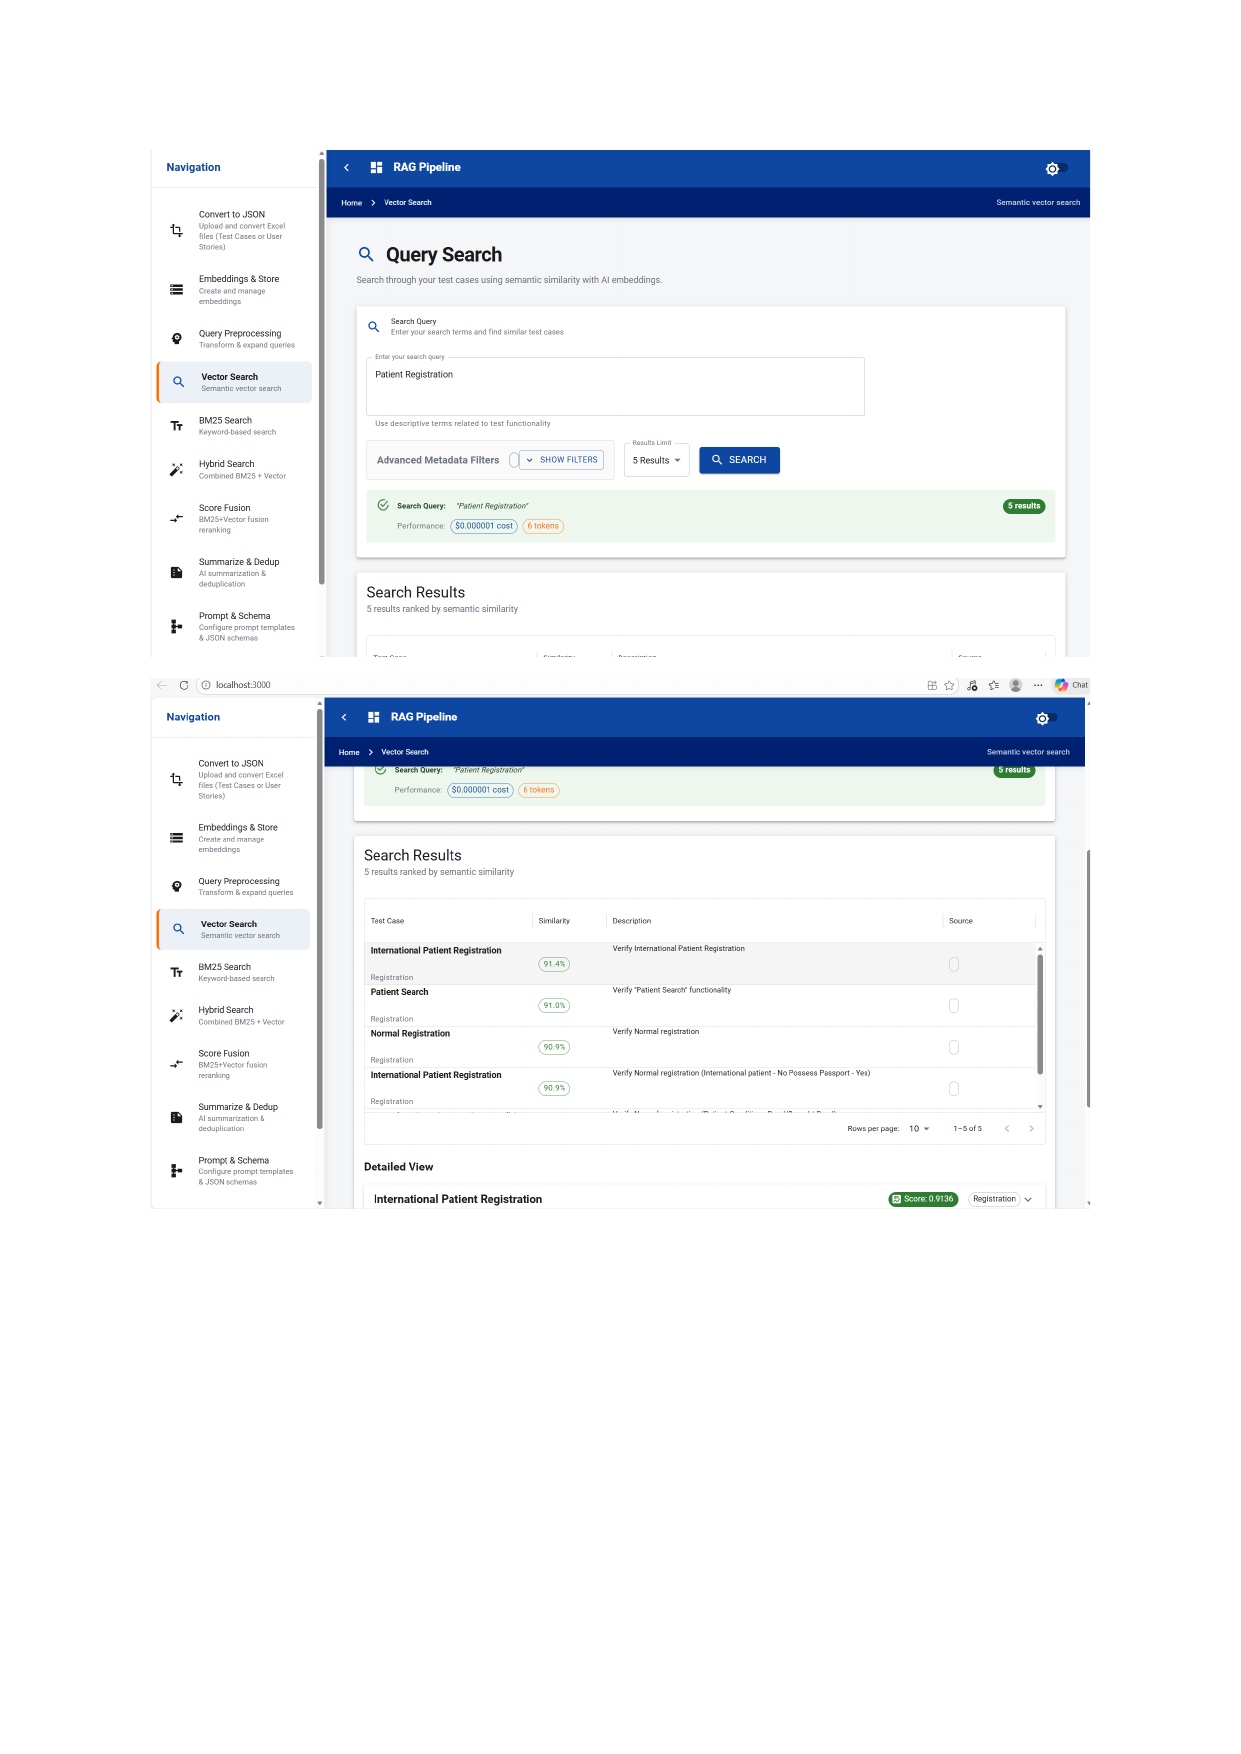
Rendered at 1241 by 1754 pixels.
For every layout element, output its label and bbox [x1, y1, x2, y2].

picture [150, 678, 1091, 1209]
picture [150, 150, 1091, 657]
